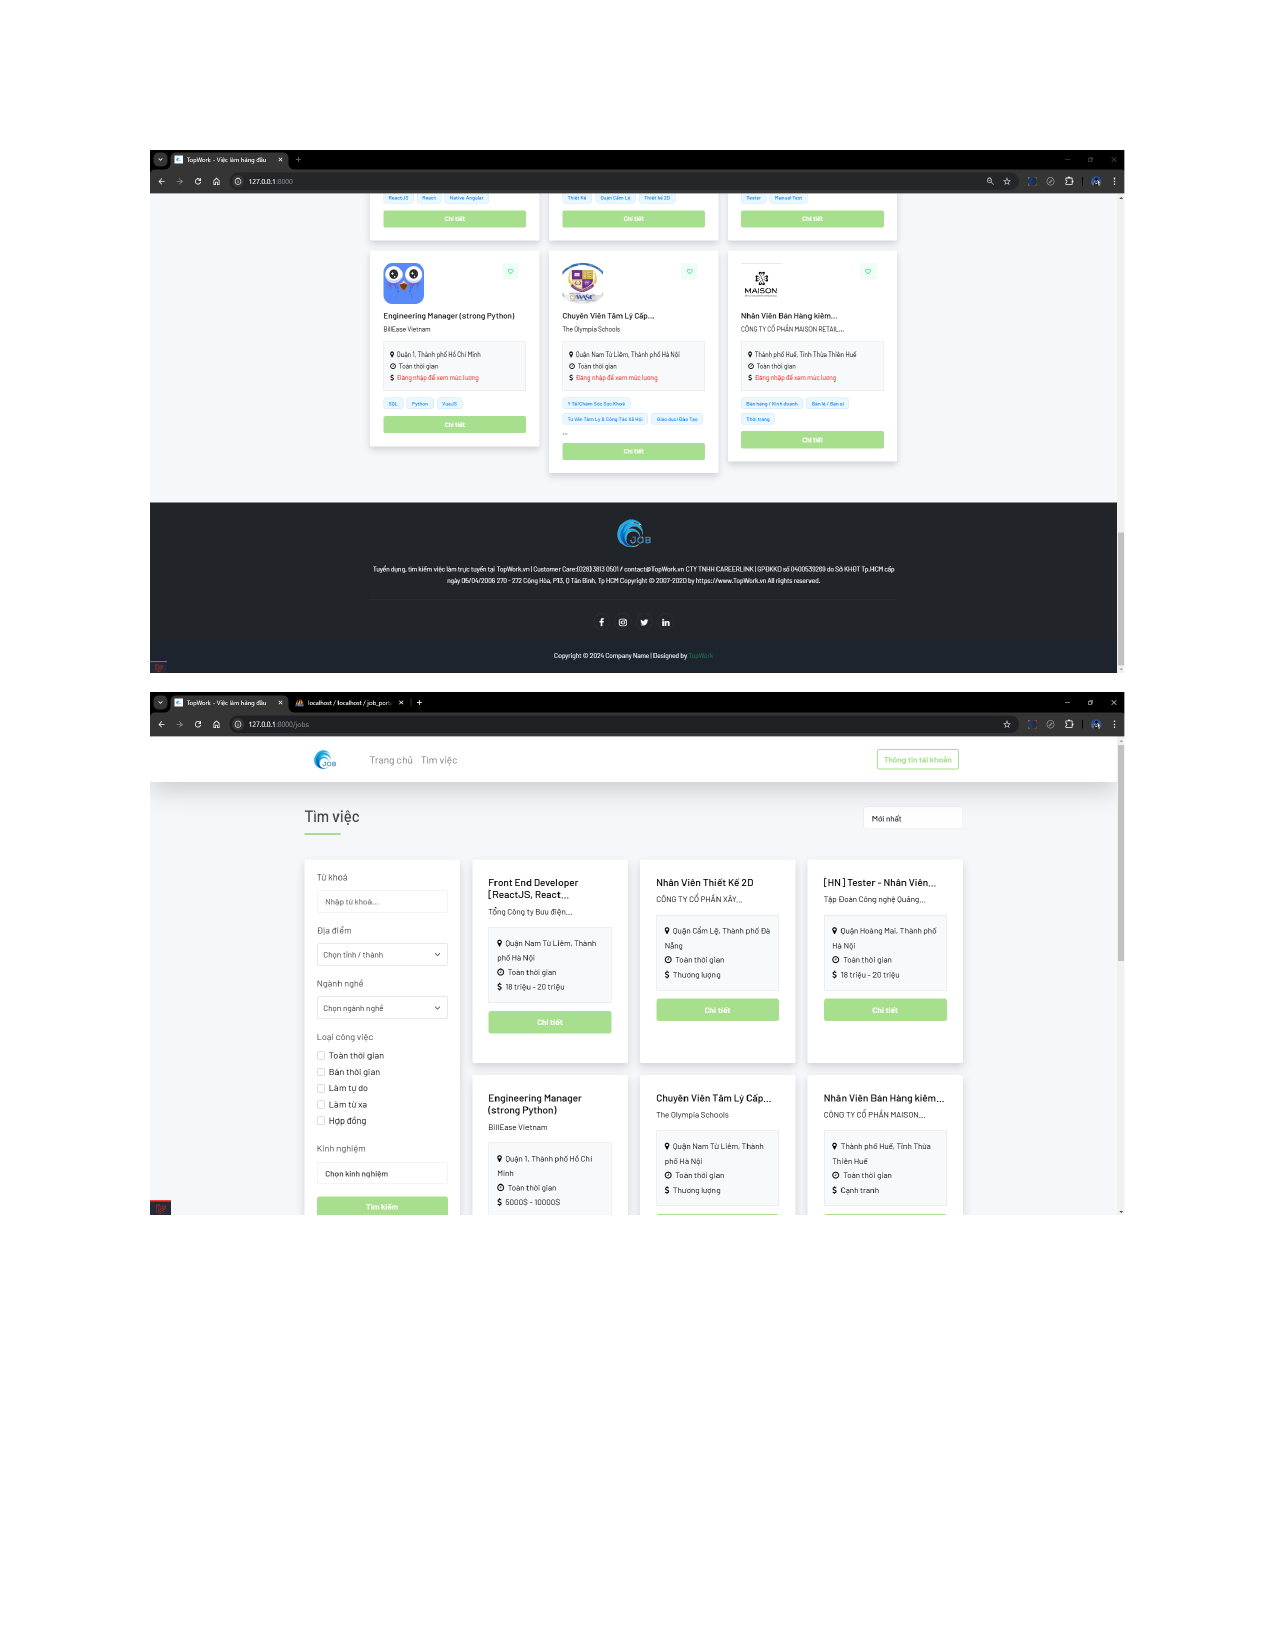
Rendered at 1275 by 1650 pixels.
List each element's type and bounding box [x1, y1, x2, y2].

picture [150, 150, 1125, 673]
picture [150, 692, 1125, 1215]
